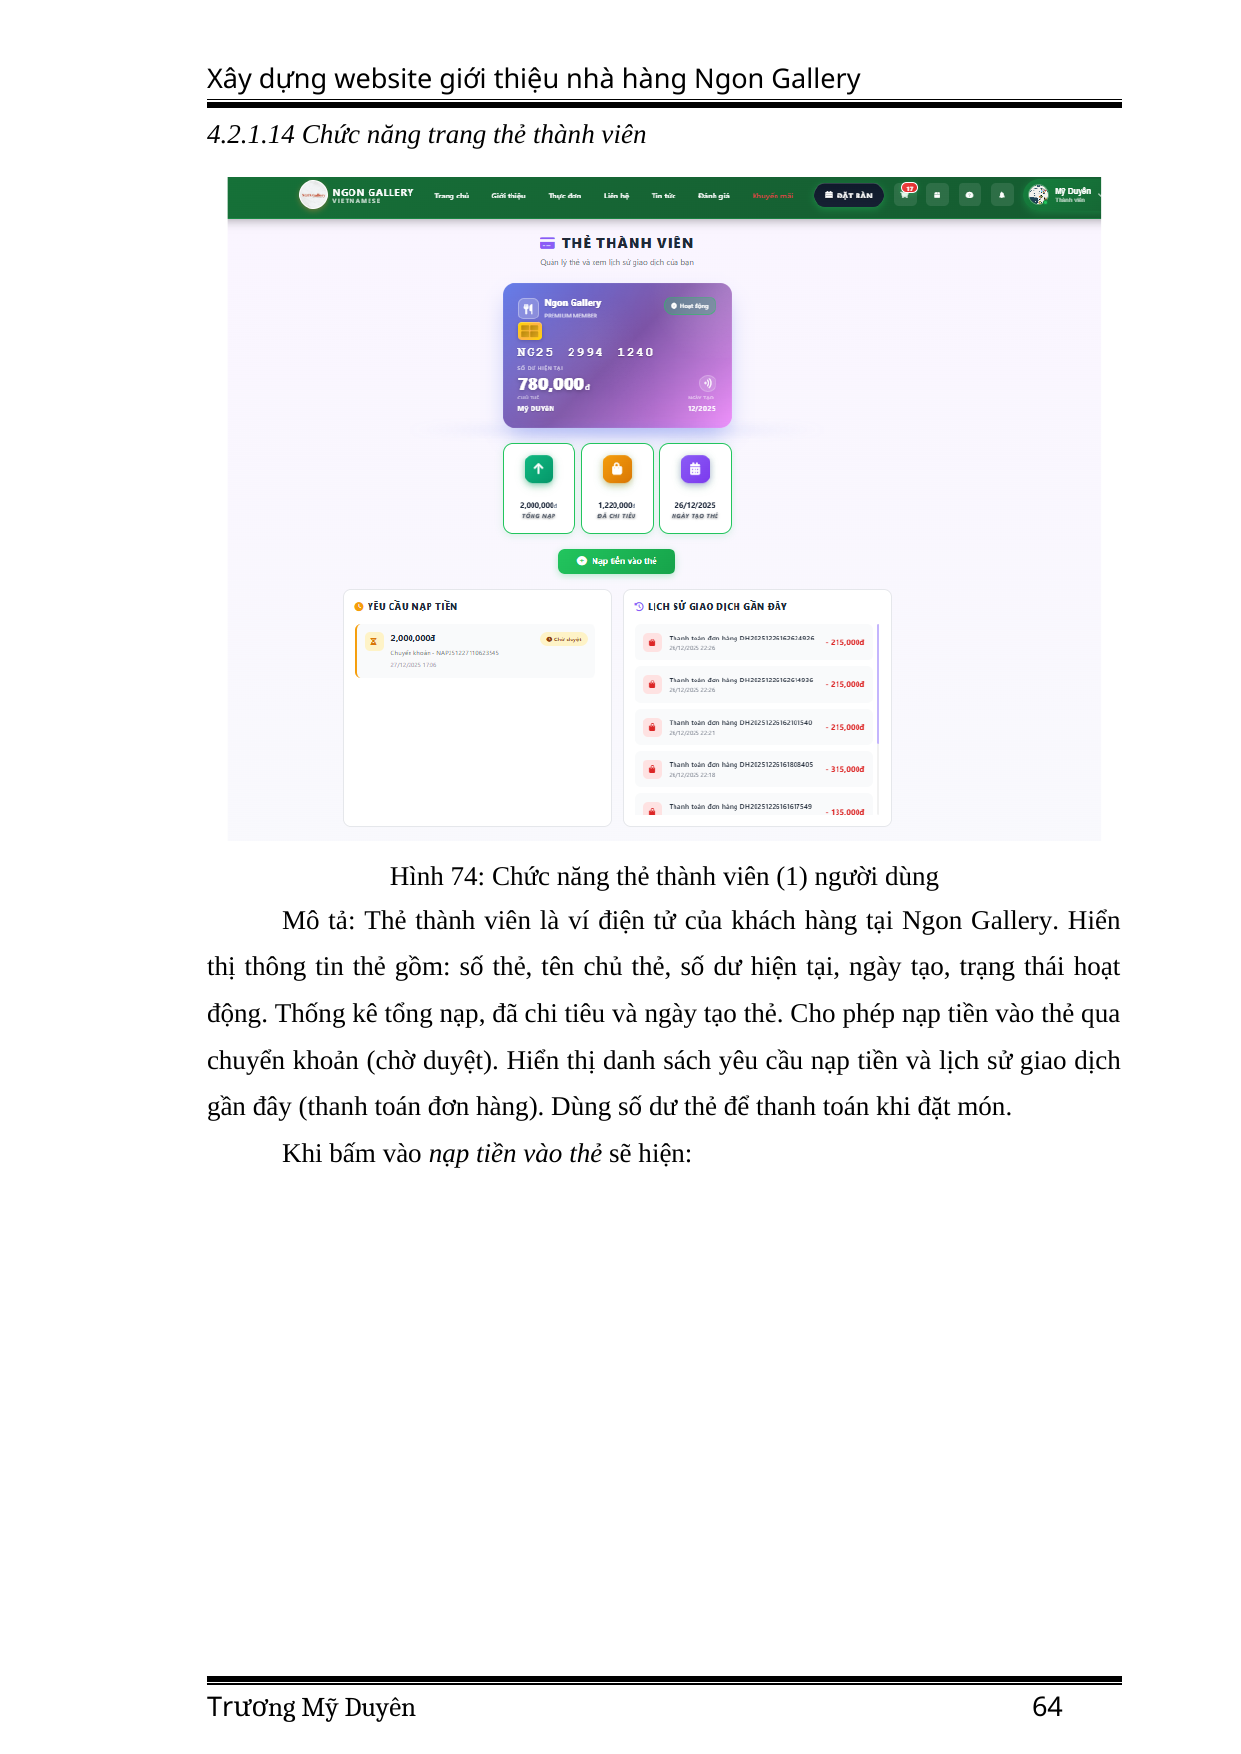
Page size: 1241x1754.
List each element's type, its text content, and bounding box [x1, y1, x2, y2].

text Hình 74: Chức năng thẻ thành viên (1) người dùng [207, 860, 1122, 891]
subtitle Chức năng trang thẻ thành viên [207, 118, 1122, 149]
text Khi bấm vào nạp tiền vào thẻ sẽ hiện: [207, 1137, 1122, 1168]
text Mô tả: Thẻ thành viên là ví điện tử của khách hàng tại Ngon Gallery. Hiển thị thông tin thẻ gồm: số thẻ, tên chủ thẻ, số dư hiện tại, ngày tạo, trạng thái hoạt động. Thống kê tổng nạp, đã chi tiêu và ngày tạo thẻ. Cho phép nạp tiền vào thẻ qua chuyển khoản (chờ duyệt). Hiển thị danh sách yêu cầu nạp tiền và lịch sử giao dịch gần đây (thanh toán đơn hàng). Dùng số dư thẻ để thanh toán khi đặt món. [207, 904, 1122, 1122]
picture [227, 177, 1102, 841]
